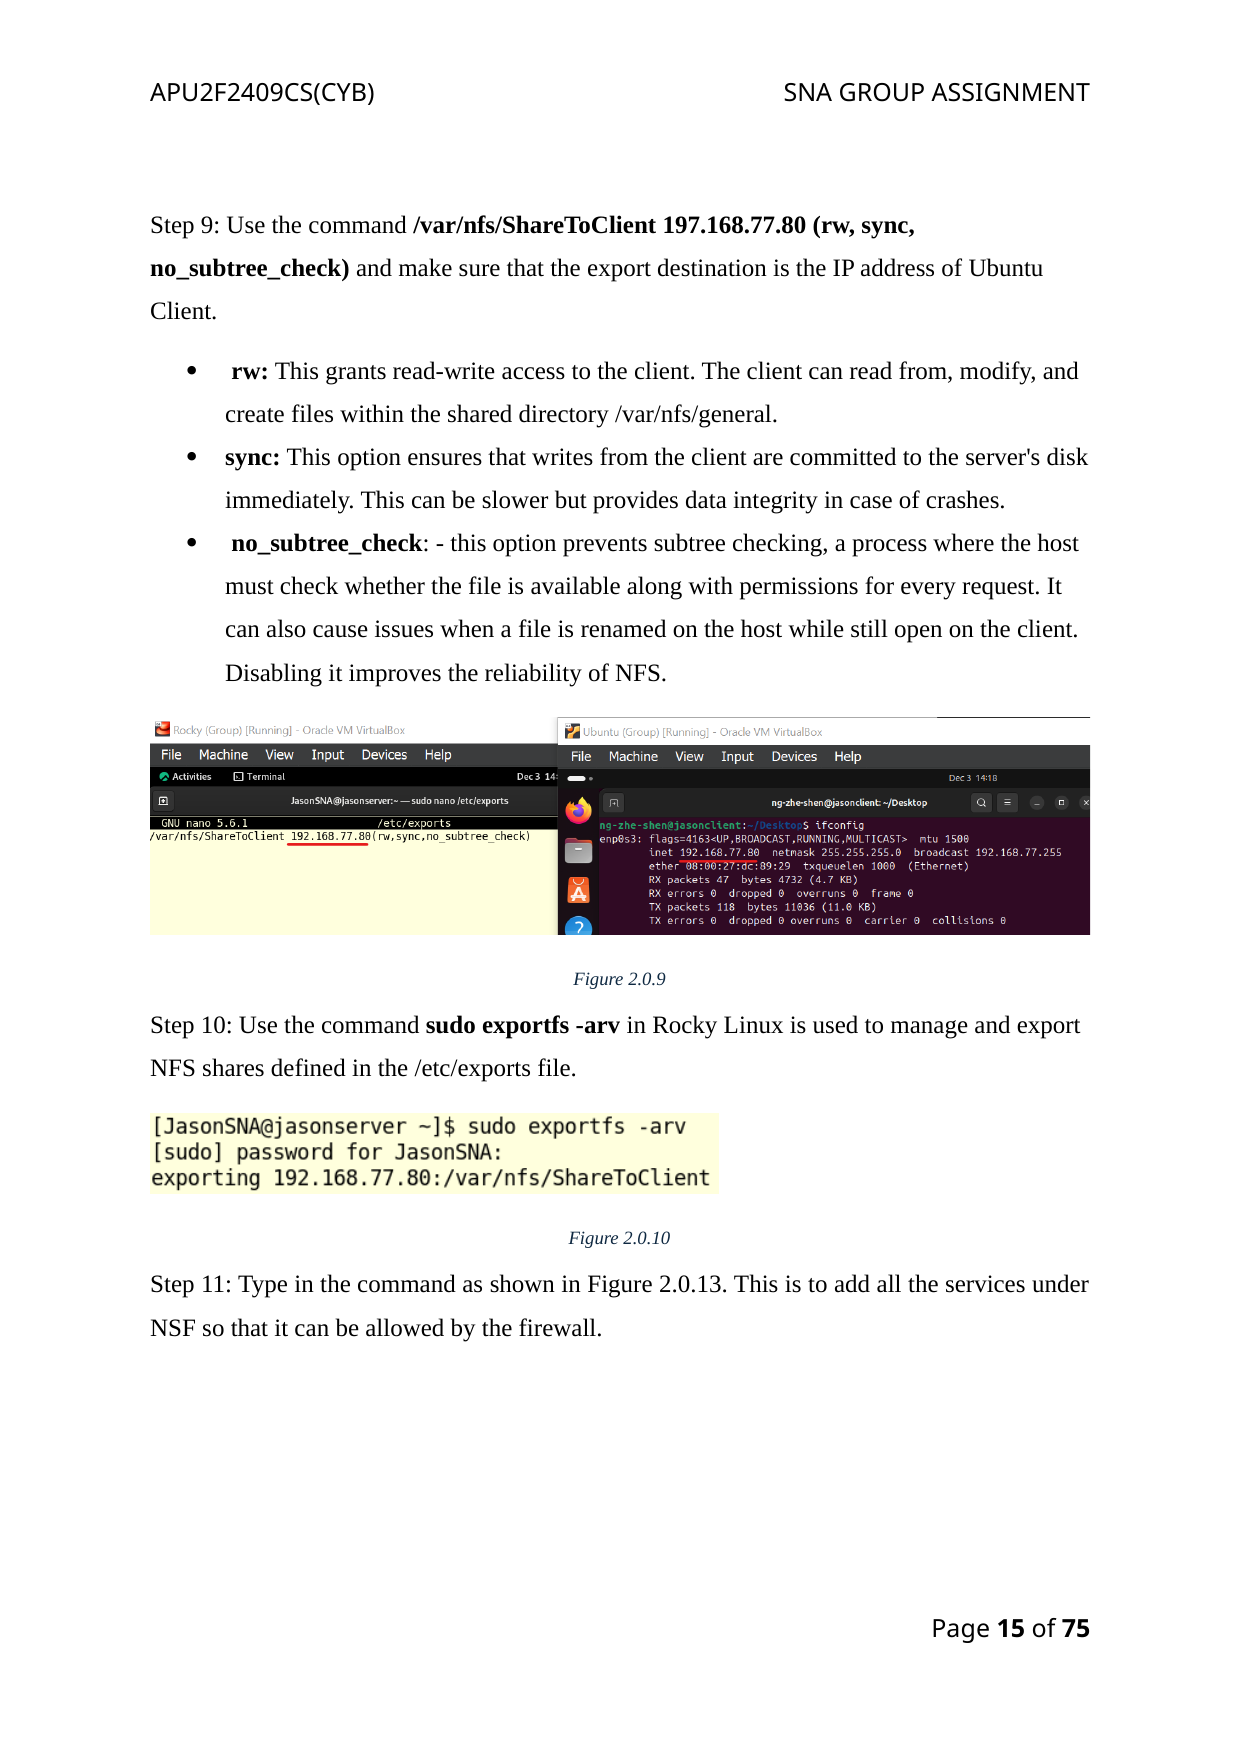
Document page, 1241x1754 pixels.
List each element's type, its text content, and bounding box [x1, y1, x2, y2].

text Figure 2.0.9 [150, 968, 1090, 989]
picture [150, 717, 1091, 935]
text Figure 2.0.10 [150, 1227, 1090, 1249]
text Step 9: Use the command /var/nfs/ShareToClient 197.168.77.80 (rw, sync, no_subtree_check) and make sure that the export destination is the IP address of Ubuntu Client. [150, 210, 1090, 325]
text Step 11: Type in the command as shown in Figure 2.0.13. This is to add all the services under NSF so that it can be allowed by the firewall. [150, 1269, 1090, 1341]
picture [150, 1113, 719, 1194]
list no_subtree_check: - this option prevents subtree checking, a process where the host must check whether the file is available along with permissions for every request. It can also cause issues when a file is renamed on the host while still open on the client. Disabling it improves the reliability of NFS. [187, 528, 1090, 686]
text Step 10: Use the command sudo exportfs -arv in Rocky Linux is used to manage and export NFS shares defined in the /etc/exports file. [150, 1010, 1090, 1082]
list rw: This grants read-write access to the client. The client can read from, modify, and create files within the shared directory /var/nfs/general. [187, 356, 1090, 428]
list sync: This option ensures that writes from the client are committed to the server's disk immediately. This can be slower but provides data integrity in case of crashes. [187, 442, 1090, 514]
